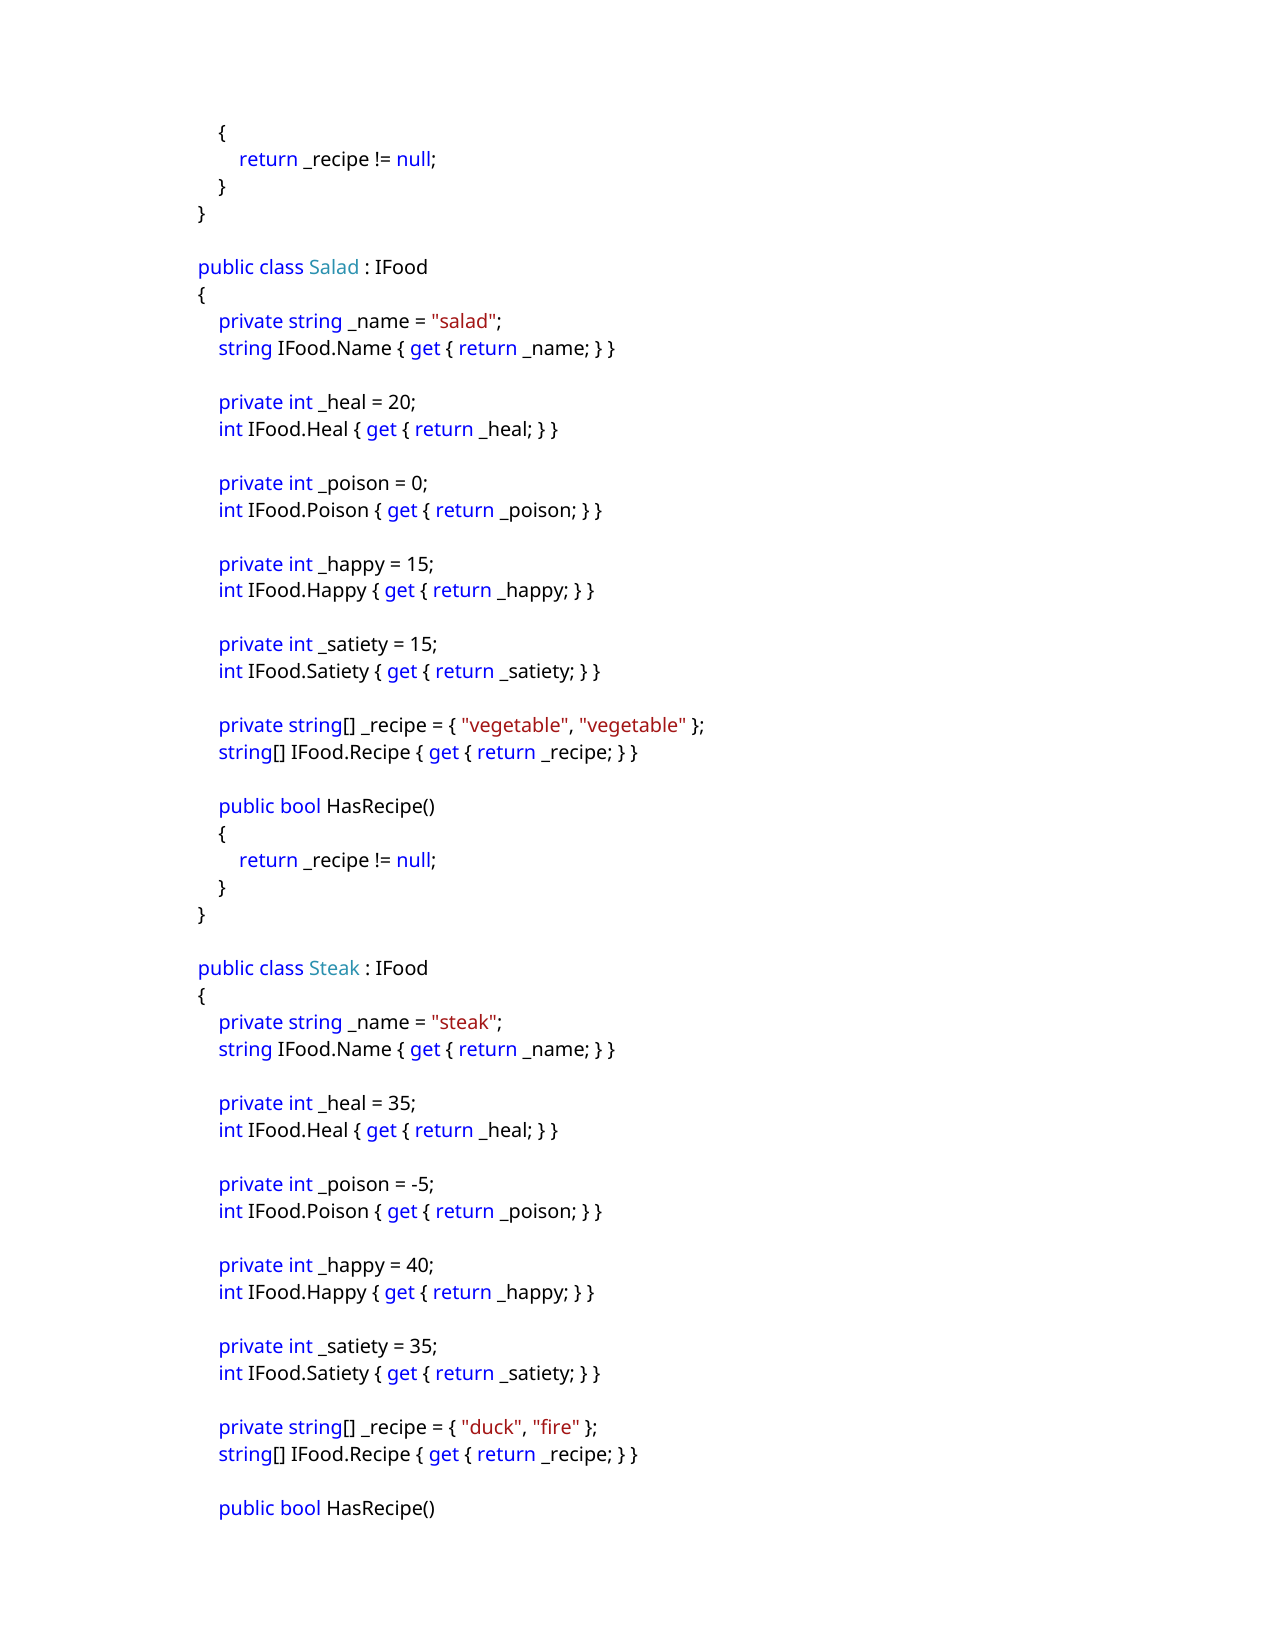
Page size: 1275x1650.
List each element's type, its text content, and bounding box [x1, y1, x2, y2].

text { [177, 118, 1186, 145]
text int IFood.Happy { get { return _happy; } } [177, 577, 1186, 604]
text { [177, 280, 1186, 307]
text private string[] _recipe = { "duck", "fire" }; [177, 1413, 1186, 1440]
text string IFood.Name { get { return _name; } } [177, 1035, 1186, 1062]
text private string _name = "salad"; [177, 307, 1186, 334]
text public bool HasRecipe() [177, 793, 1186, 819]
text public bool HasRecipe() [177, 1494, 1186, 1521]
text int IFood.Satiety { get { return _satiety; } } [177, 1359, 1186, 1386]
text private string[] _recipe = { "vegetable", "vegetable" }; [177, 712, 1186, 739]
text string IFood.Name { get { return _name; } } [177, 334, 1186, 361]
text private int _satiety = 15; [177, 631, 1186, 658]
text int IFood.Heal { get { return _heal; } } [177, 415, 1186, 442]
text private int _happy = 15; [177, 550, 1186, 577]
text int IFood.Satiety { get { return _satiety; } } [177, 658, 1186, 685]
text return _recipe != null; [177, 847, 1186, 873]
text private int _heal = 20; [177, 388, 1186, 415]
text } [177, 172, 1186, 199]
text private int _poison = 0; [177, 469, 1186, 496]
text int IFood.Poison { get { return _poison; } } [177, 1197, 1186, 1224]
text string[] IFood.Recipe { get { return _recipe; } } [177, 1440, 1186, 1467]
text private int _happy = 40; [177, 1251, 1186, 1278]
text } [177, 873, 1186, 901]
text int IFood.Heal { get { return _heal; } } [177, 1116, 1186, 1143]
text { [177, 981, 1186, 1008]
text private int _poison = -5; [177, 1170, 1186, 1197]
text int IFood.Happy { get { return _happy; } } [177, 1278, 1186, 1305]
text return _recipe != null; [177, 145, 1186, 172]
text } [177, 901, 1186, 927]
text int IFood.Poison { get { return _poison; } } [177, 496, 1186, 523]
text private string _name = "steak"; [177, 1008, 1186, 1035]
text } [177, 199, 1186, 226]
text { [177, 819, 1186, 847]
text string[] IFood.Recipe { get { return _recipe; } } [177, 739, 1186, 766]
text public class Salad : IFood [177, 253, 1186, 280]
text private int _satiety = 35; [177, 1332, 1186, 1359]
text private int _heal = 35; [177, 1089, 1186, 1116]
text public class Steak : IFood [177, 954, 1186, 981]
